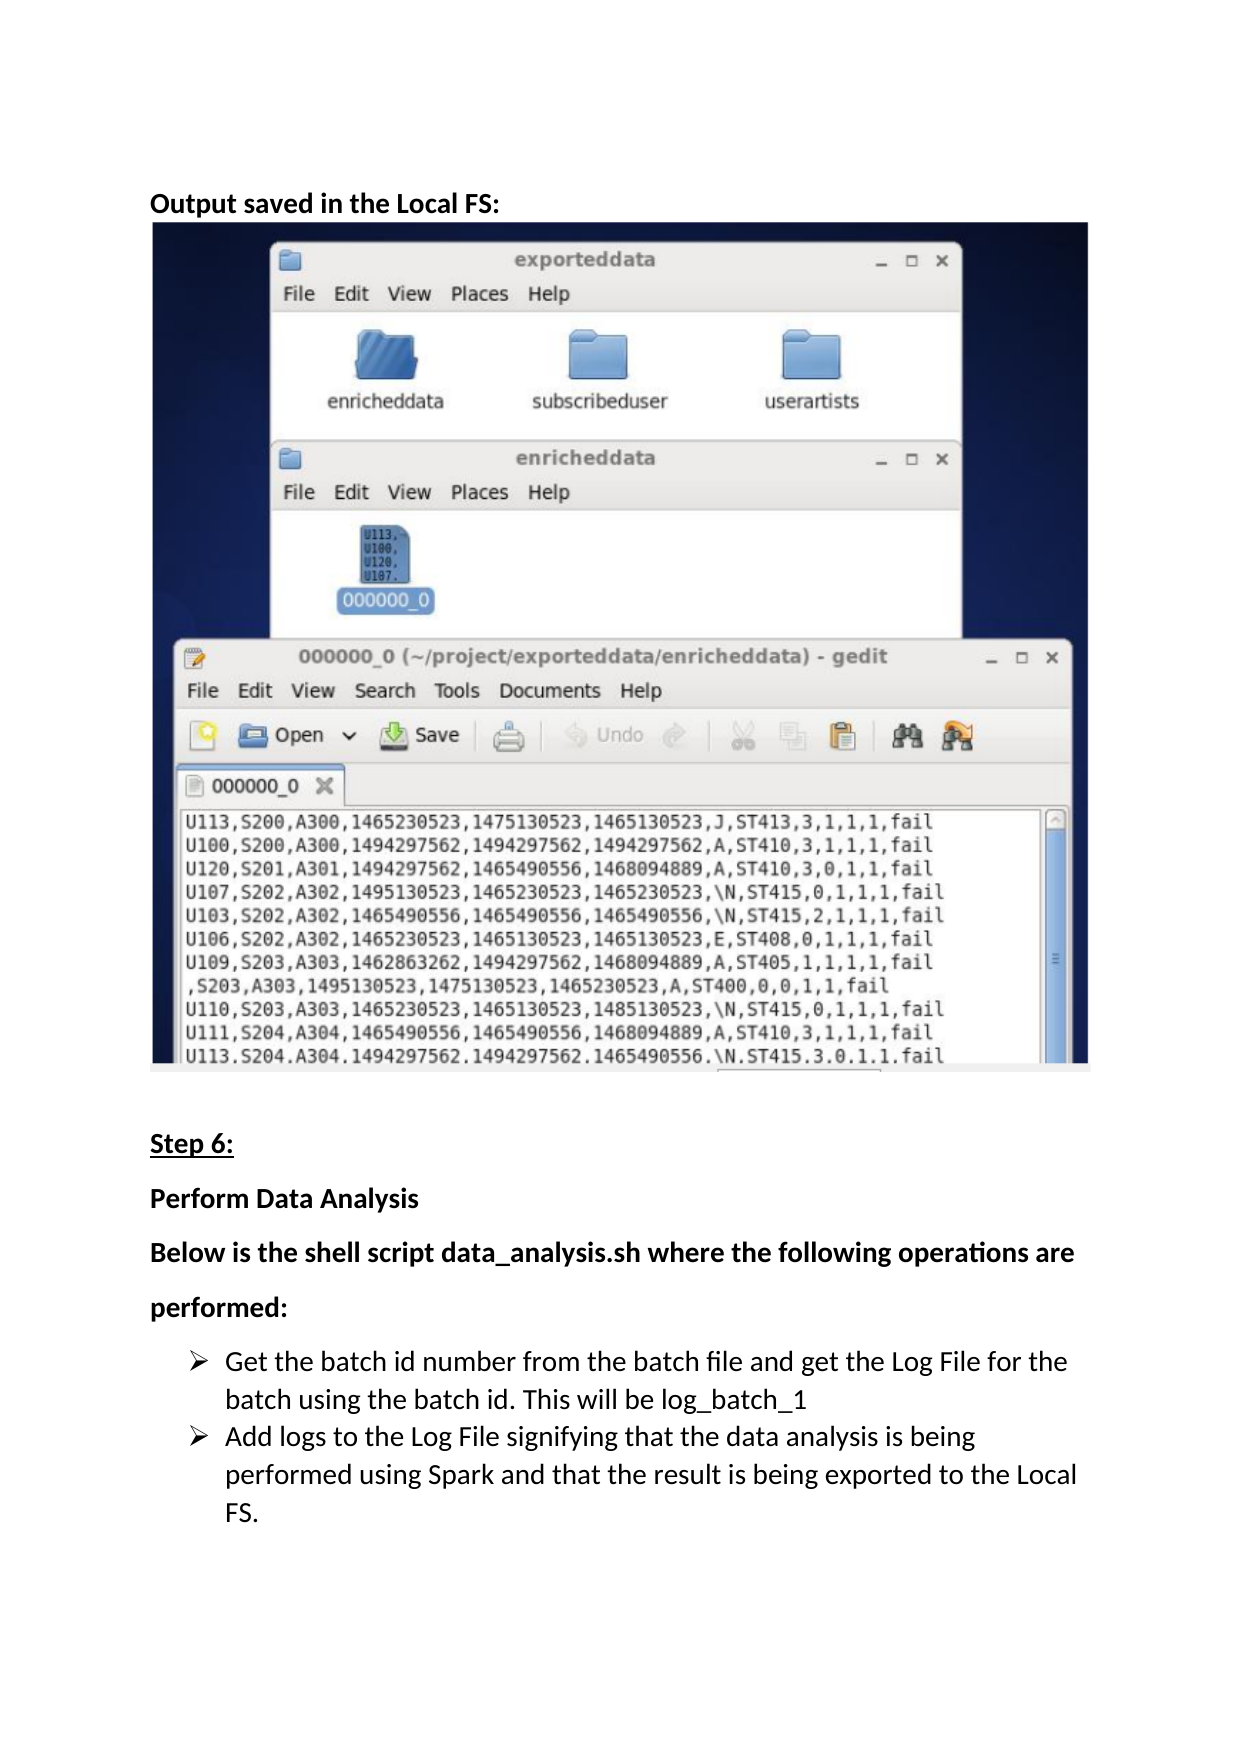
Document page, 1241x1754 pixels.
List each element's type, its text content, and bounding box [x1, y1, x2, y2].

list Add logs to the Log File signifying that the data analysis is being performed using Spark and that the result is being exported to the Local FS. [187, 1418, 1090, 1529]
text Output saved in the Local FS: [150, 186, 1090, 221]
list Get the batch id number from the batch file and get the Log File for the batch using the batch id. This will be log_batch_1 [187, 1343, 1090, 1416]
text Below is the shell script data_analysis.sh where the following operations are [150, 1234, 1090, 1270]
text Perform Data Analysis [150, 1180, 1090, 1216]
text performed: [150, 1289, 1090, 1324]
text Step 6: [150, 1126, 1090, 1161]
picture [150, 221, 1091, 1072]
